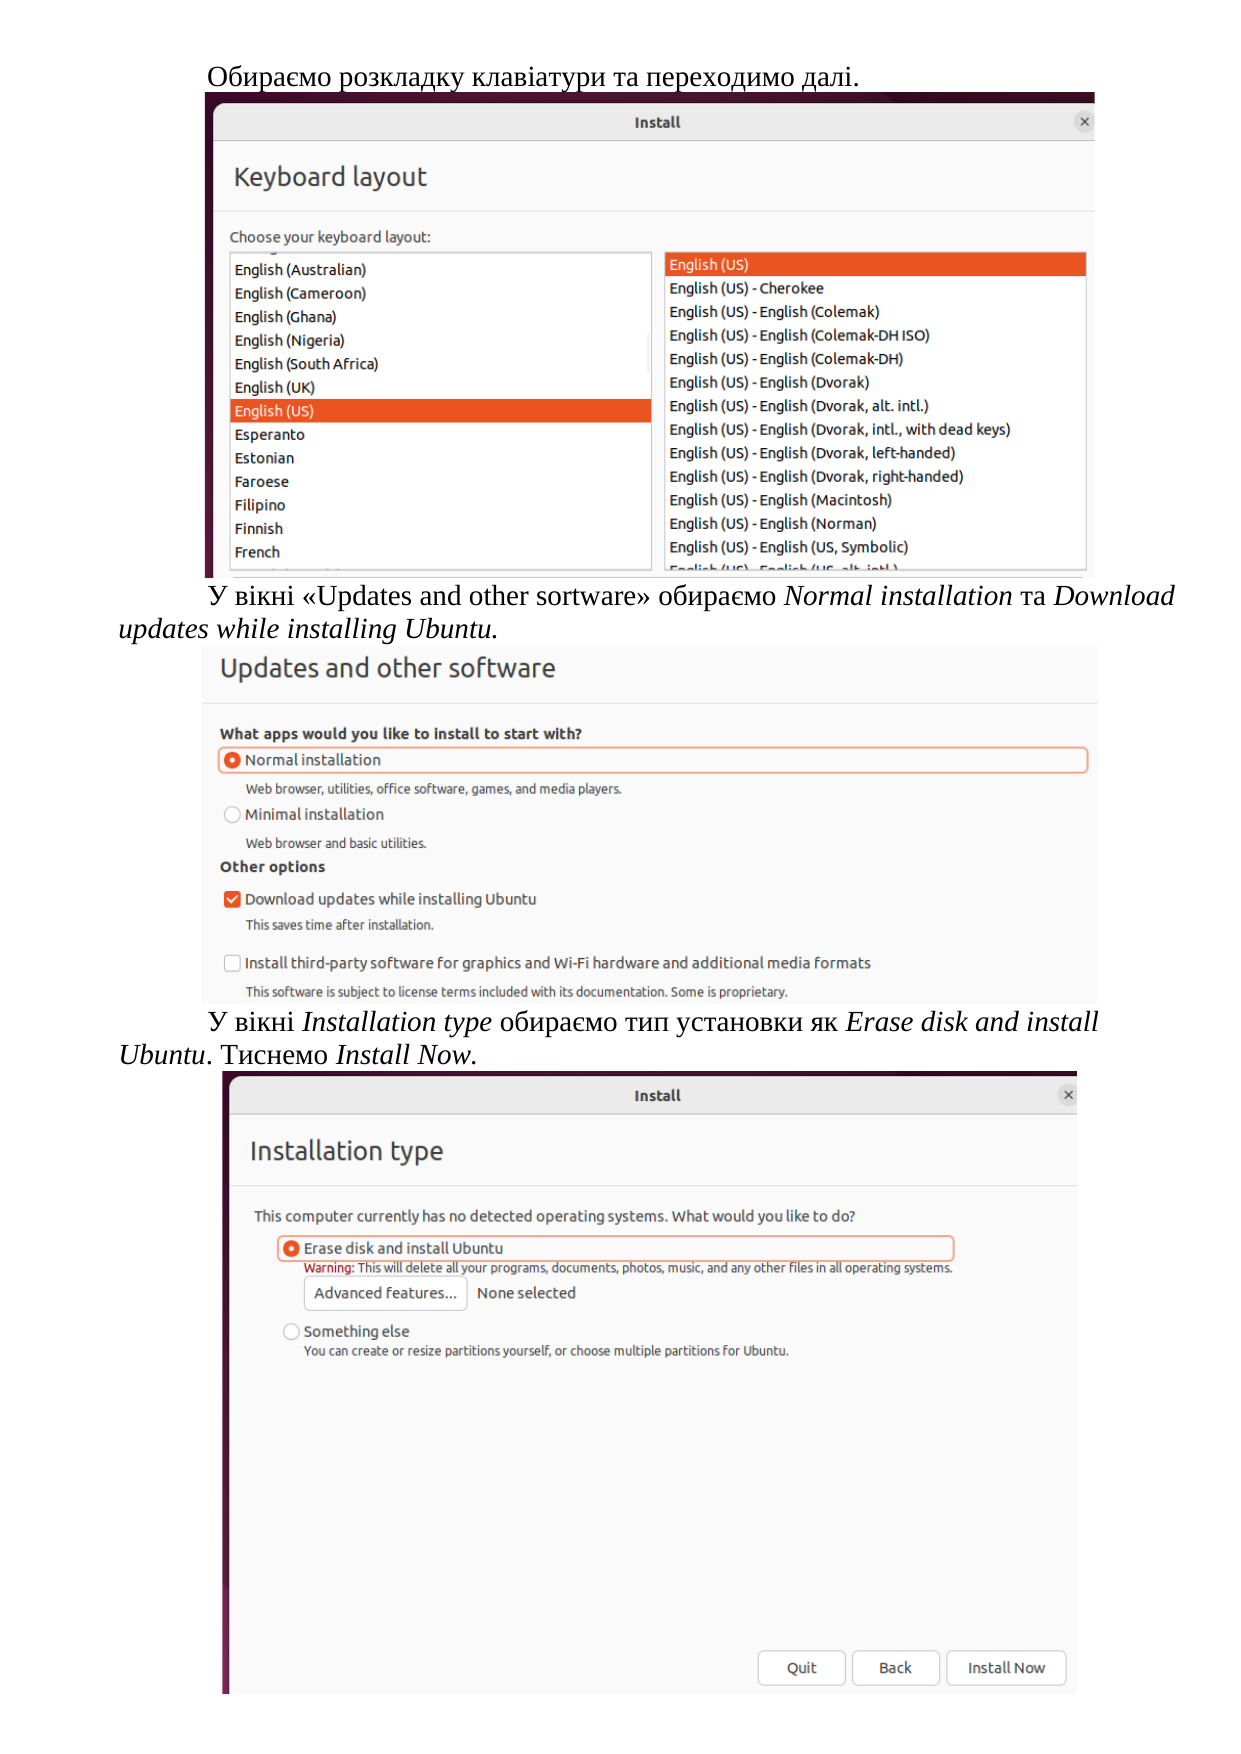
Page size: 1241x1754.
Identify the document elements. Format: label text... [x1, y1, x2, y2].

picture [204, 92, 1095, 578]
picture [201, 645, 1098, 1004]
text У вікні Installation type обираємо тип установки як Erase disk and install Ubuntu. Тиснемо Install Now. [118, 1004, 1181, 1071]
picture [222, 1071, 1077, 1694]
text У вікні «Updates and other sortware» обираємо Normal installation та Download updates while installing Ubuntu. [118, 578, 1181, 645]
text Обираємо розкладку клавіатури та переходимо далі. [118, 59, 1181, 93]
